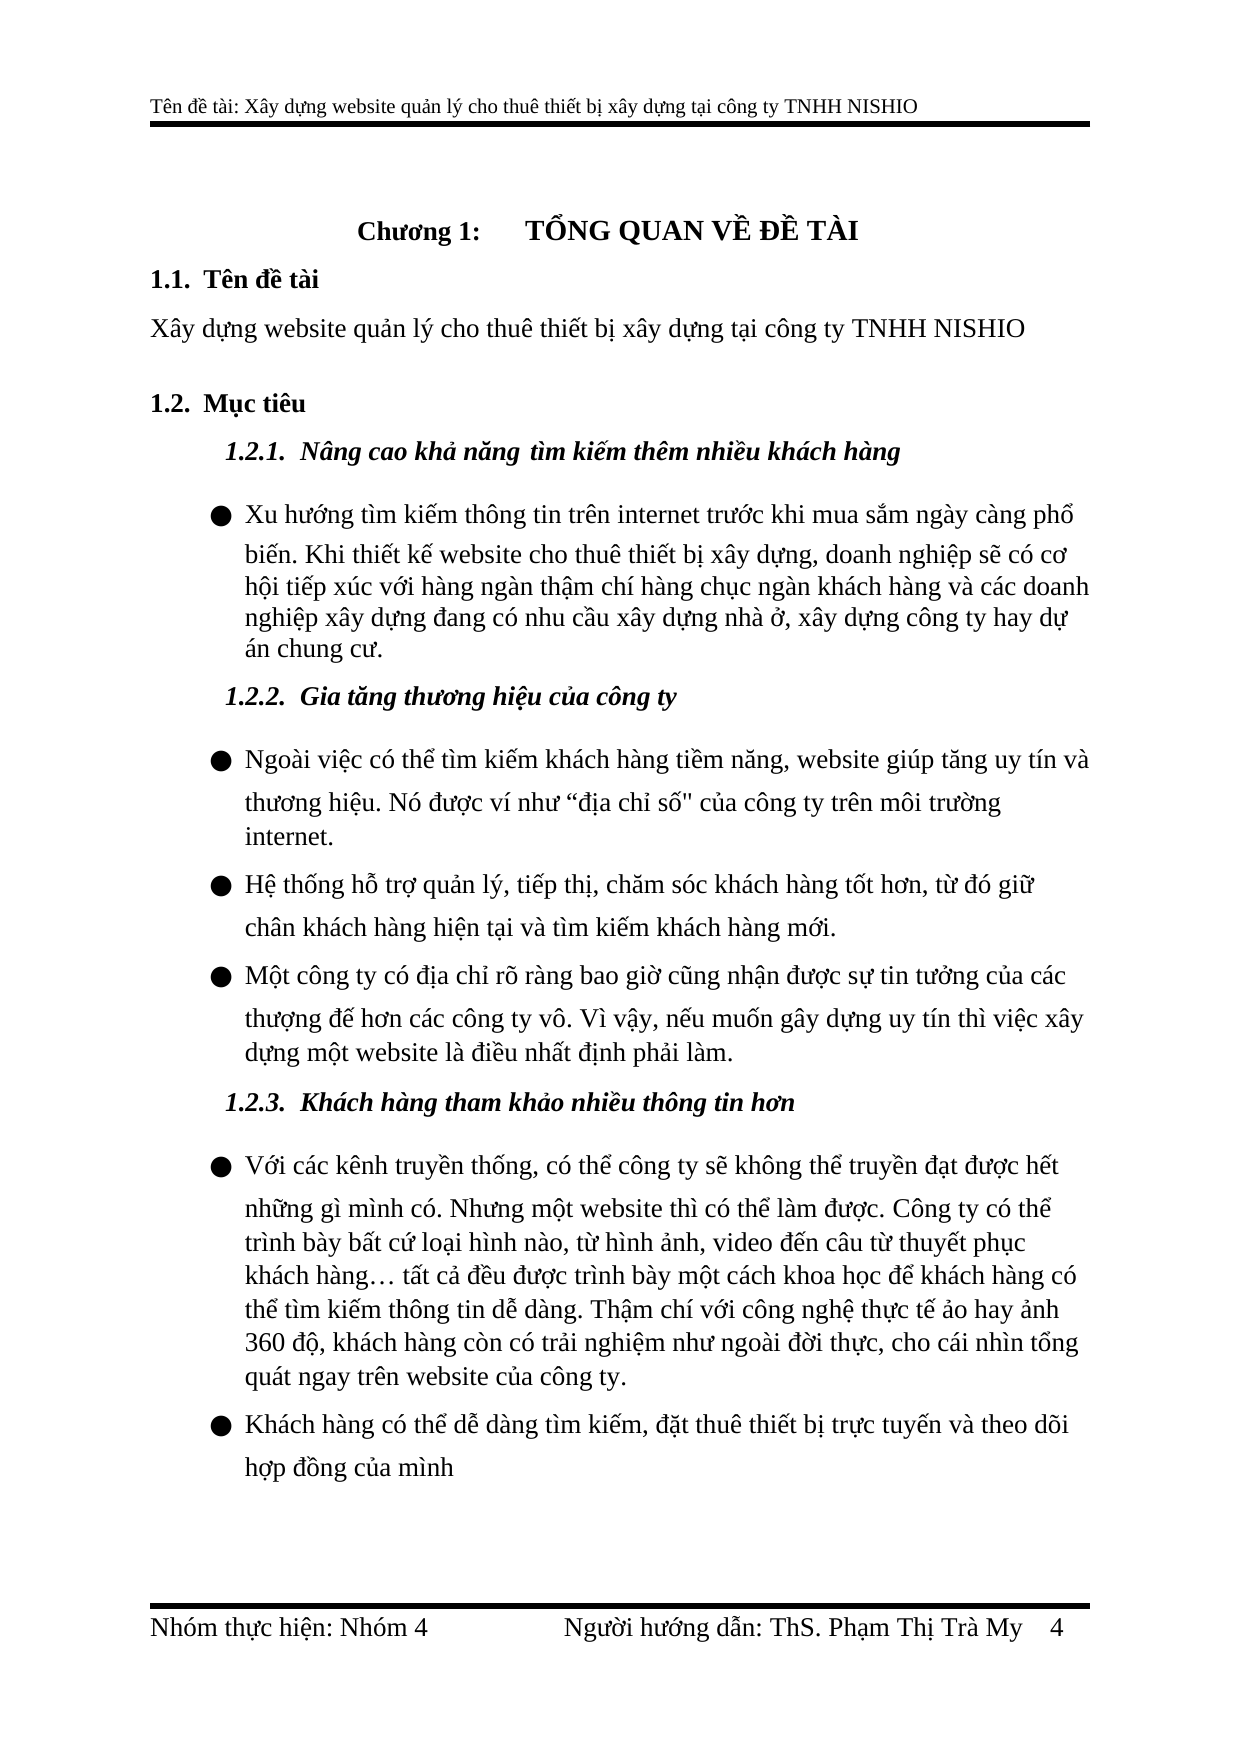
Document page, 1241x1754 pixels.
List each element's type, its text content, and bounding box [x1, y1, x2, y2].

subtitle Gia tăng thương hiệu của công ty [225, 680, 1090, 711]
list Ngoài việc có thể tìm kiếm khách hàng tiềm năng, website giúp tăng uy tín và thương hiệu. Nó được ví như “địa chỉ số" của công ty trên môi trường internet. [209, 728, 1090, 851]
subtitle TỔNG QUAN VỀ ĐỀ TÀI [357, 213, 1090, 246]
list Xu hướng tìm kiếm thông tin trên internet trước khi mua sắm ngày càng phổ biến. Khi thiết kế website cho thuê thiết bị xây dựng, doanh nghiệp sẽ có cơ hội tiếp xúc với hàng ngàn thậm chí hàng chục ngàn khách hàng và các doanh nghiệp xây dựng đang có nhu cầu xây dựng nhà ở, xây dựng công ty hay dự án chung cư. [209, 483, 1090, 663]
list Một công ty có địa chỉ rõ ràng bao giờ cũng nhận được sự tin tưởng của các thượng đế hơn các công ty vô. Vì vậy, nếu muốn gây dựng uy tín thì việc xây dựng một website là điều nhất định phải làm. [209, 944, 1090, 1067]
list Với các kênh truyền thống, có thể công ty sẽ không thể truyền đạt được hết những gì mình có. Nhưng một website thì có thể làm được. Công ty có thể trình bày bất cứ loại hình nào, từ hình ảnh, video đến câu từ thuyết phục khách hàng… tất cả đều được trình bày một cách khoa học để khách hàng có thể tìm kiếm thông tin dễ dàng. Thậm chí với công nghệ thực tế ảo hay ảnh 360 độ, khách hàng còn có trải nghiệm như ngoài đời thực, cho cái nhìn tổng quát ngay trên website của công ty. [209, 1134, 1090, 1391]
text Xây dựng website quản lý cho thuê thiết bị xây dựng tại công ty TNHH NISHIO [150, 312, 1090, 343]
subtitle Khách hàng tham khảo nhiều thông tin hơn [225, 1086, 1090, 1117]
subtitle Nâng cao khả năng tìm kiếm thêm nhiều khách hàng [225, 435, 1090, 466]
subtitle Mục tiêu [150, 387, 1090, 418]
list Hệ thống hỗ trợ quản lý, tiếp thị, chăm sóc khách hàng tốt hơn, từ đó giữ chân khách hàng hiện tại và tìm kiếm khách hàng mới. [209, 853, 1090, 942]
list Khách hàng có thể dễ dàng tìm kiếm, đặt thuê thiết bị trực tuyến và theo dõi hợp đồng của mình [209, 1394, 1090, 1483]
subtitle Tên đề tài [150, 264, 1090, 295]
